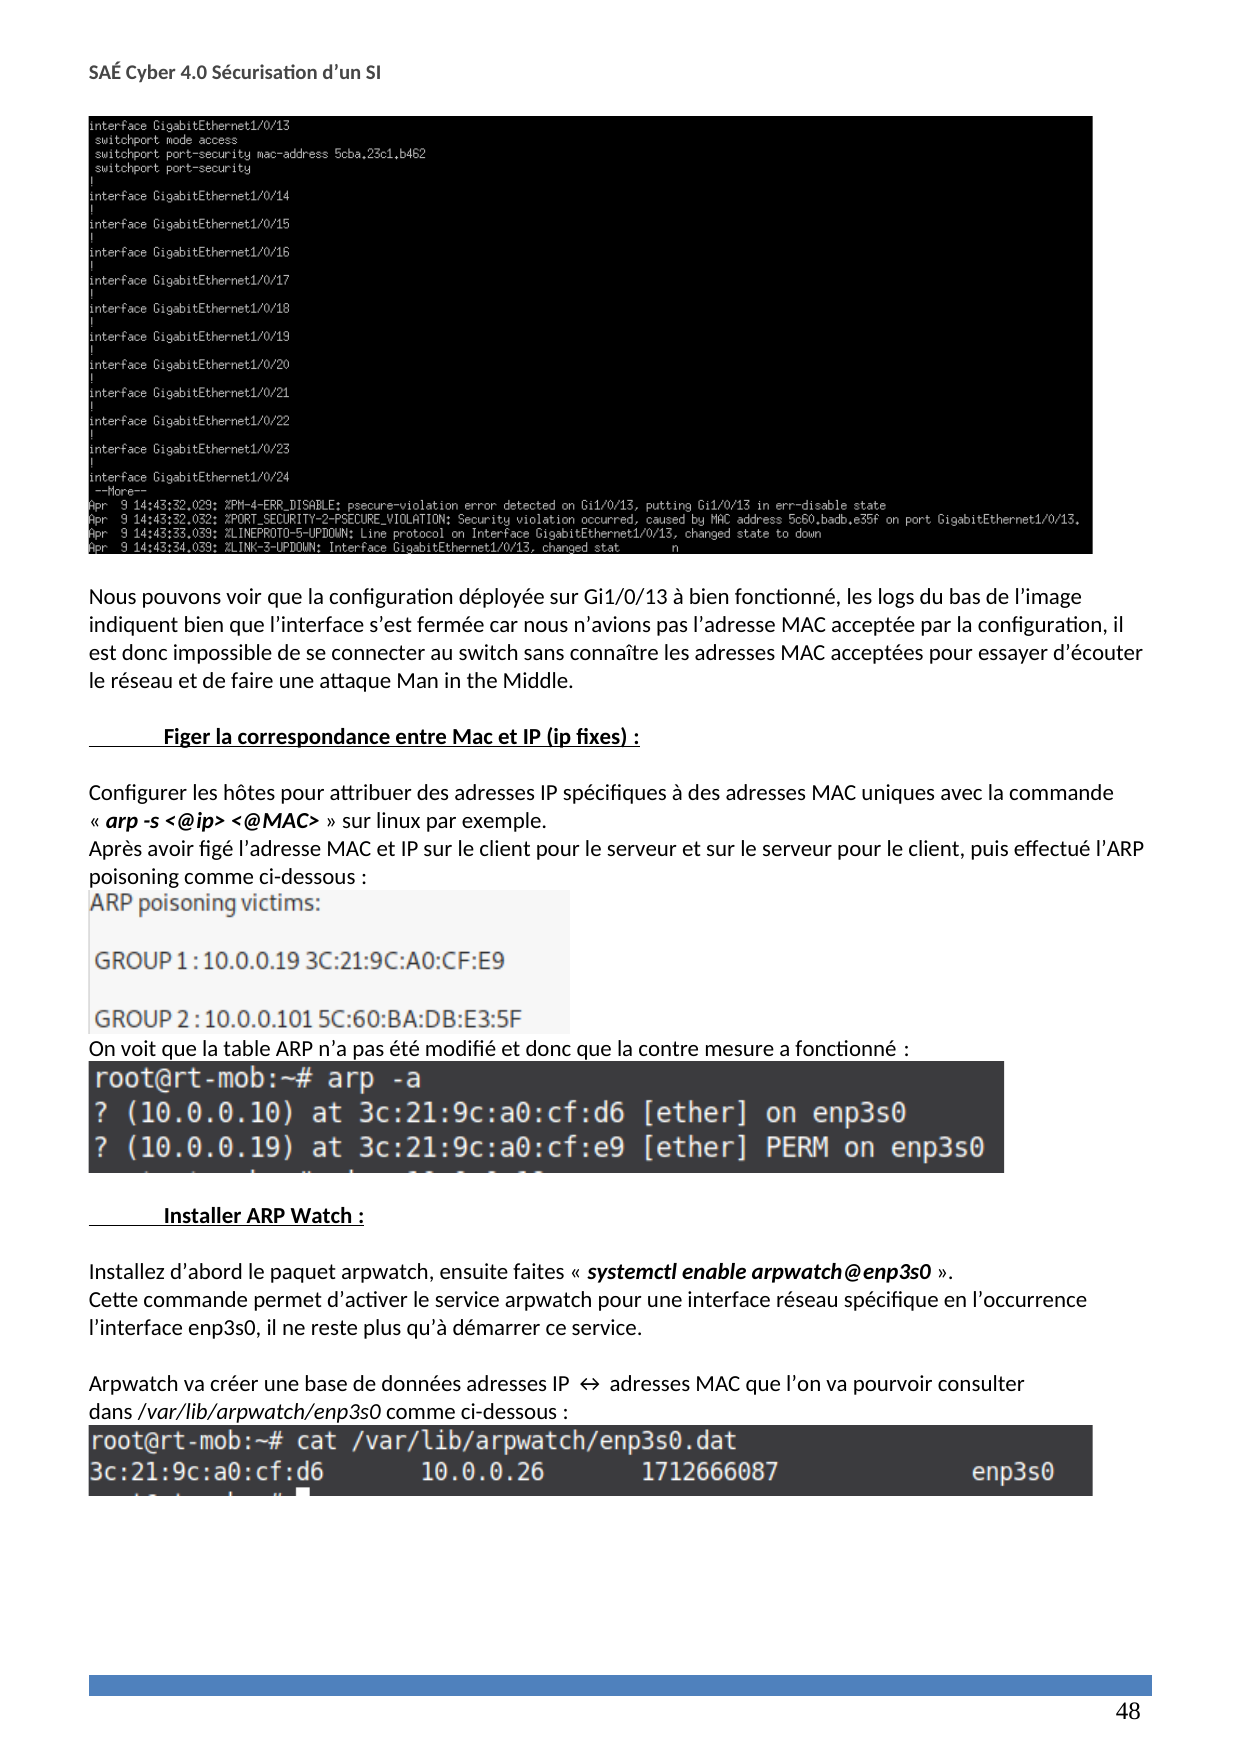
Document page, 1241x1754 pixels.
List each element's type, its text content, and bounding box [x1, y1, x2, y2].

text Nous pouvons voir que la configuration déployée sur Gi1/0/13 à bien fonctionné, les logs du bas de l’image indiquent bien que l’interface s’est fermée car nous n’avions pas l’adresse MAC acceptée par la configuration, il est donc impossible de se connecter au switch sans connaître les adresses MAC acceptées pour essayer d’écouter le réseau et de faire une attaque Man in the Middle. [88, 582, 1152, 694]
text Arpwatch va créer une base de données adresses IP ↔ adresses MAC que l’on va pourvoir consulter dans /var/lib/arpwatch/enp3s0 comme ci-dessous : [88, 1369, 1152, 1425]
text Après avoir figé l’adresse MAC et IP sur le client pour le serveur et sur le serveur pour le client, puis effectué l’ARP poisoning comme ci-dessous : [88, 834, 1152, 890]
text On voit que la table ARP n’a pas été modifié et donc que la contre mesure a fonctionné : [88, 1034, 1152, 1062]
picture [88, 890, 570, 1034]
picture [88, 1061, 1005, 1173]
list Figer la correspondance entre Mac et IP (ip fixes) : [88, 722, 1152, 750]
text Cette commande permet d’activer le service arpwatch pour une interface réseau spécifique en l’occurrence l’interface enp3s0, il ne reste plus qu’à démarrer ce service. [88, 1285, 1152, 1341]
text Configurer les hôtes pour attribuer des adresses IP spécifiques à des adresses MAC uniques avec la commande « arp -s <@ip> <@MAC> » sur linux par exemple. [88, 778, 1152, 834]
list Installer ARP Watch : [88, 1201, 1152, 1229]
text Installez d’abord le paquet arpwatch, ensuite faites « systemctl enable arpwatch@enp3s0 ». [88, 1257, 1152, 1285]
picture [88, 116, 1093, 554]
picture [88, 1425, 1093, 1496]
